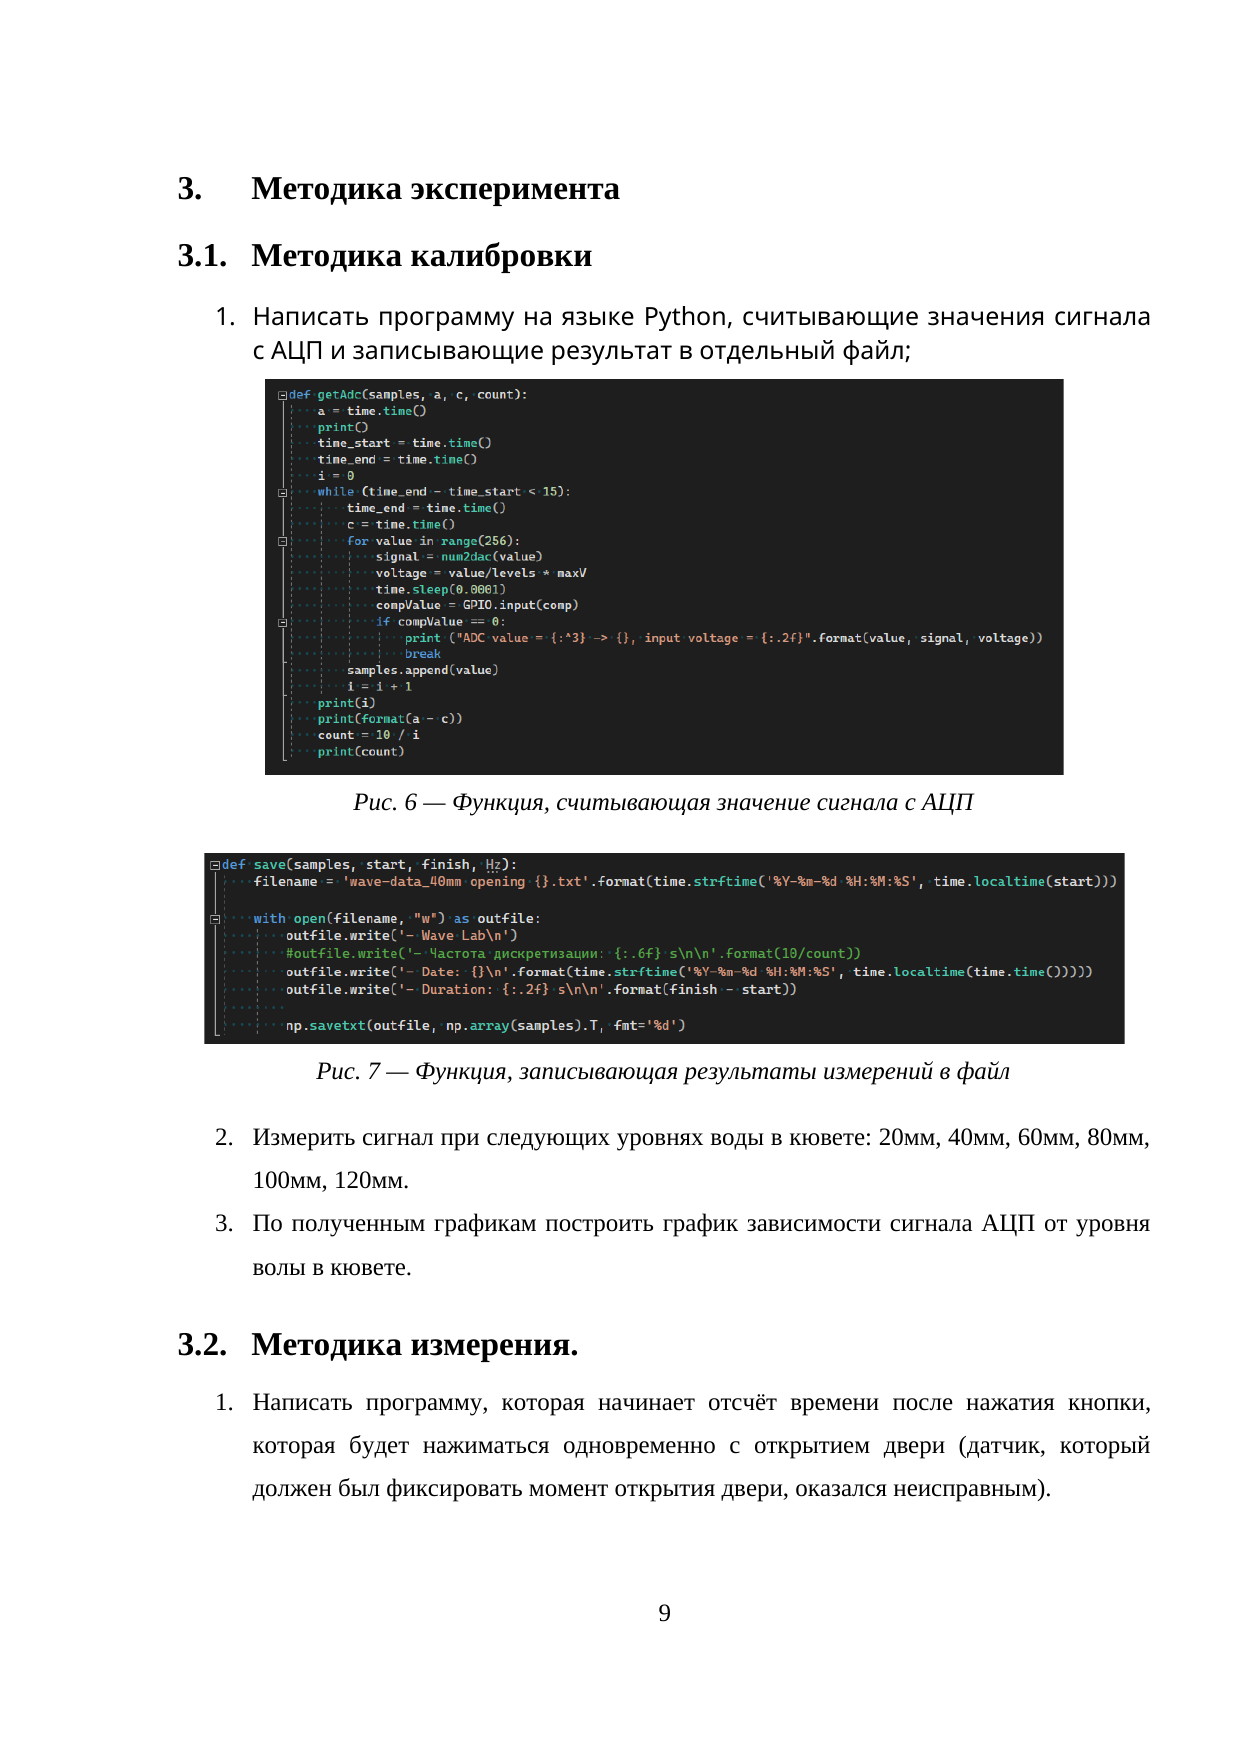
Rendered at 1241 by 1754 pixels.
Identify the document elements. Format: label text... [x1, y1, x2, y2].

subtitle Методика эксперимента [177, 168, 1152, 206]
picture [204, 853, 1125, 1044]
list По полученным графикам построить график зависимости сигнала АЦП от уровня волы в кювете. [215, 1208, 1152, 1280]
picture [265, 379, 1064, 775]
list Написать программу на языке Python, считывающие значения сигнала с АЦП и записывающие результат в отдельный файл; [215, 299, 1152, 367]
list Измерить сигнал при следующих уровнях воды в кювете: 20мм, 40мм, 60мм, 80мм, 100мм, 120мм. [215, 1122, 1152, 1194]
list Написать программу, которая начинает отсчёт времени после нажатия кнопки, которая будет нажиматься одновременно с открытием двери (датчик, который должен был фиксировать момент открытия двери, оказался неисправным). [215, 1387, 1152, 1502]
subtitle Методика измерения. [177, 1324, 1152, 1362]
text Функция, считывающая значение сигнала с АЦП [177, 787, 1152, 816]
text Функция, записывающая результаты измерений в файл [177, 1056, 1152, 1085]
subtitle Методика калибровки [177, 236, 1152, 274]
